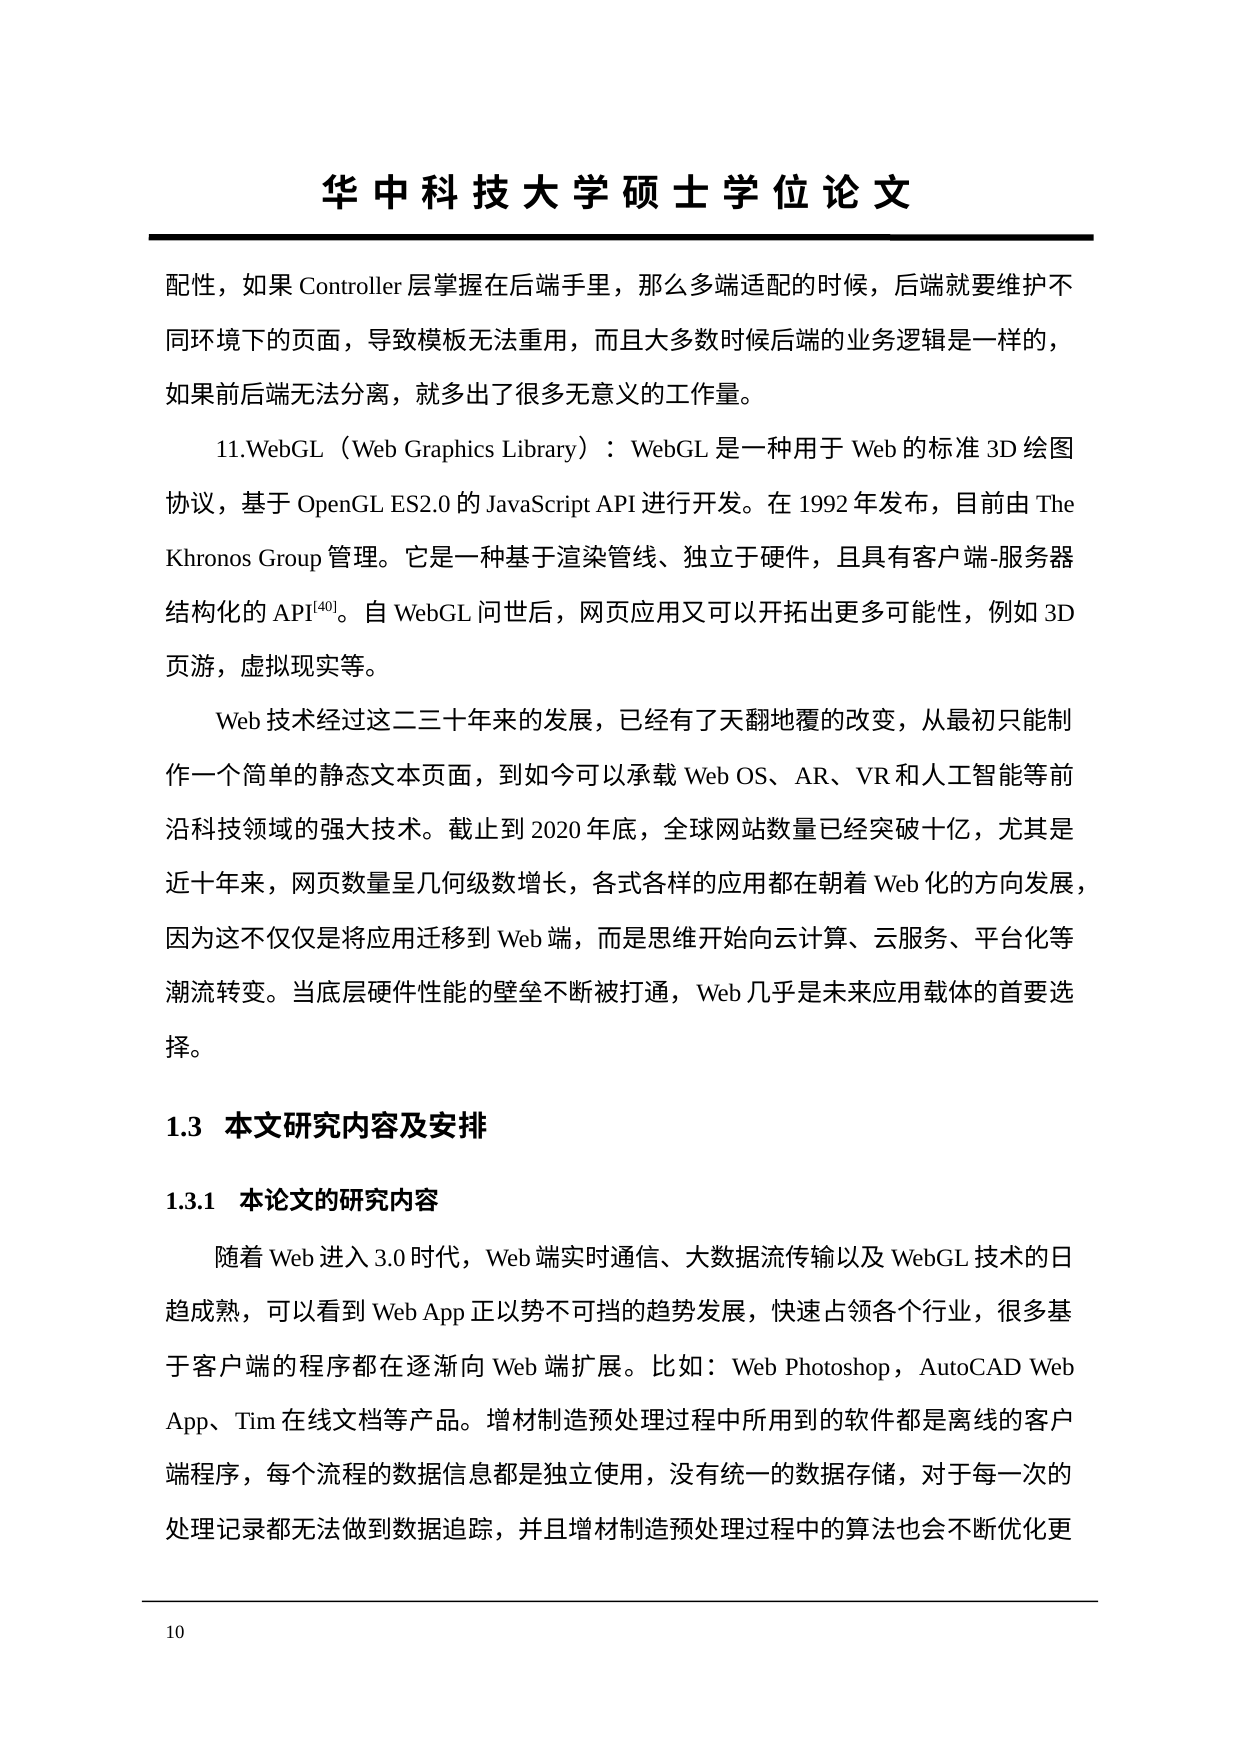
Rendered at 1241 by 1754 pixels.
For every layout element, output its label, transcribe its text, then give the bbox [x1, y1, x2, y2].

subtitle 本文研究内容及安排 [165, 1102, 1075, 1144]
subtitle 本论文的研究内容 [165, 1180, 1075, 1217]
text Web技术经过这二三十年来的发展，已经有了天翻地覆的改变，从最初只能制作一个简单的静态文本页面，到如今可以承载Web OS、AR、VR和人工智能等前沿科技领域的强大技术。截止到2020年底，全球网站数量已经突破十亿，尤其是近十年来，网页数量呈几何级数增长，各式各样的应用都在朝着Web化的方向发展，因为这不仅仅是将应用迁移到Web端，而是思维开始向云计算、云服务、平台化等潮流转变。当底层硬件性能的壁垒不断被打通，Web几乎是未来应用载体的首要选择。 [165, 701, 1075, 1063]
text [165, 266, 1075, 411]
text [165, 1237, 1075, 1546]
text 11.WebGL（Web Graphics Library）：WebGL是一种用于Web的标准3D绘图协议，基于OpenGL ES2.0的JavaScript API进行开发。在1992年发布，目前由The Khronos Group管理。它是一种基于渲染管线、独立于硬件，且具有客户端-服务器结构化的API[40]。自WebGL问世后，网页应用又可以开拓出更多可能性，例如3D页游，虚拟现实等。 [165, 429, 1075, 683]
